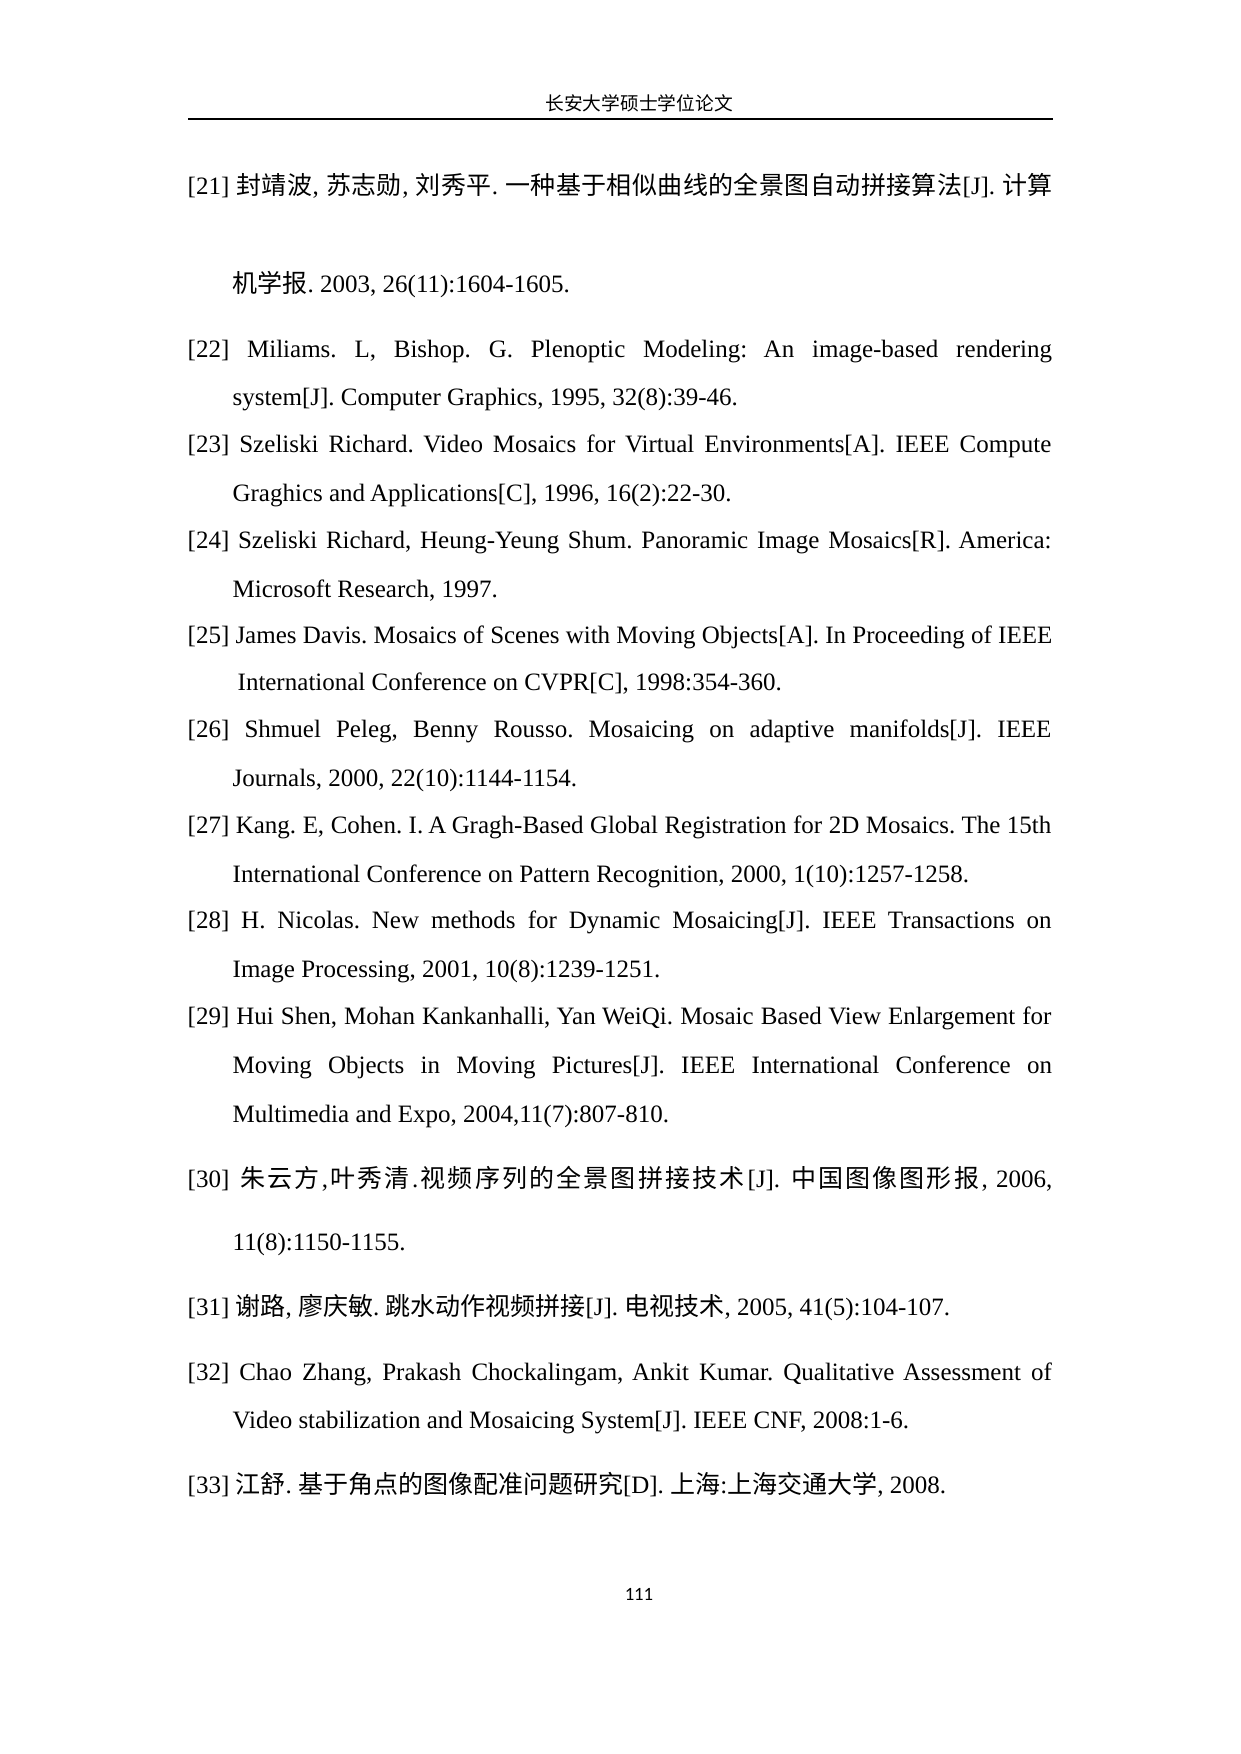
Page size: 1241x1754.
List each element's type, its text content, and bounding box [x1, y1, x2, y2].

text [23] Szeliski Richard. Video Mosaics for Virtual Environments[A]. IEEE Compute Graghics and Applications[C], 1996, 16(2):22-30. [187, 427, 1053, 509]
text [24] Szeliski Richard, Heung-Yeung Shum. Panoramic Image Mosaics[R]. America: Microsoft Research, 1997. [187, 523, 1053, 604]
text [29] Hui Shen, Mohan Kankanhalli, Yan WeiQi. Mosaic Based View Enlargement for Moving Objects in Moving Pictures[J]. IEEE International Conference on Multimedia and Expo, 2004,11(7):807-810. [187, 999, 1053, 1129]
text International Conference on CVPR[C], 1998:354-360. [225, 666, 1053, 698]
text [33] 江舒. 基于角点的图像配准问题研究[D]. 上海:上海交通大学, 2008. [187, 1451, 1053, 1516]
text [30] 朱云方,叶秀清.视频序列的全景图拼接技术[J]. 中国图像图形报, 2006, 11(8):1150-1155. [187, 1144, 1053, 1257]
text [25] James Davis. Mosaics of Scenes with Moving Objects[A]. In Proceeding of IEEE [187, 619, 1053, 651]
text [31] 谢路, 廖庆敏. 跳水动作视频拼接[J]. 电视技术, 2005, 41(5):104-107. [187, 1272, 1053, 1337]
text [27] Kang. E, Cohen. I. A Gragh-Based Global Registration for 2D Mosaics. The 15th International Conference on Pattern Recognition, 2000, 1(10):1257-1258. [187, 808, 1053, 889]
text [21] 封靖波, 苏志勋, 刘秀平. 一种基于相似曲线的全景图自动拼接算法[J]. 计算机学报. 2003, 26(11):1604-1605. [187, 151, 1053, 314]
text [28] H. Nicolas. New methods for Dynamic Mosaicing[J]. IEEE Transactions on Image Processing, 2001, 10(8):1239-1251. [187, 904, 1053, 985]
text [32] Chao Zhang, Prakash Chockalingam, Ankit Kumar. Qualitative Assessment of Video stabilization and Mosaicing System[J]. IEEE CNF, 2008:1-6. [187, 1355, 1053, 1436]
text [26] Shmuel Peleg, Benny Rousso. Mosaicing on adaptive manifolds[J]. IEEE Journals, 2000, 22(10):1144-1154. [187, 712, 1053, 794]
text [22] Miliams. L, Bishop. G. Plenoptic Modeling: An image-based rendering system[J]. Computer Graphics, 1995, 32(8):39-46. [187, 332, 1053, 413]
